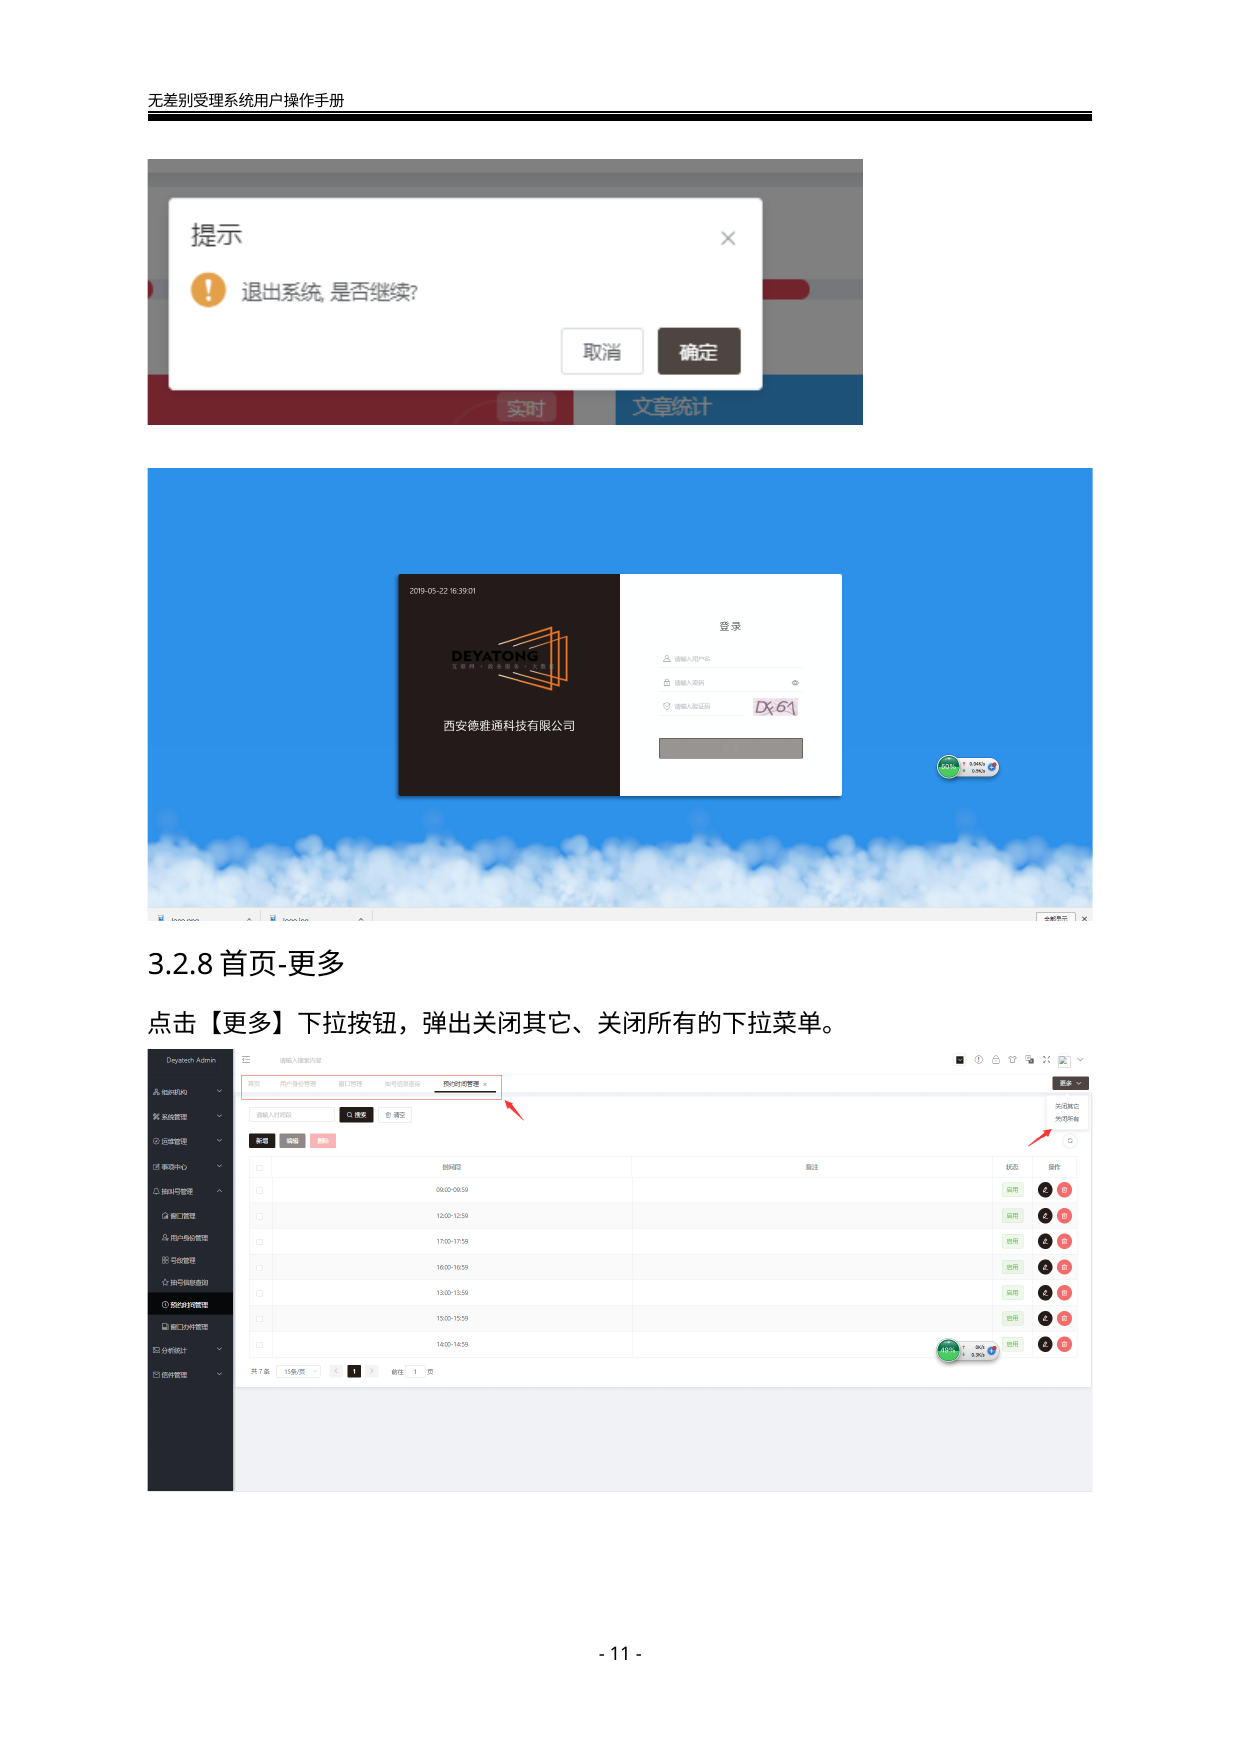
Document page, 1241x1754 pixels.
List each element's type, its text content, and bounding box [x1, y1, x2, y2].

subtitle 3.2.8首页-更多 [148, 940, 1092, 983]
picture [147, 1049, 1093, 1492]
picture [147, 468, 1093, 921]
text 点击【更多】下拉按钮，弹出关闭其它、关闭所有的下拉菜单。 [148, 1004, 1092, 1040]
picture [147, 159, 863, 425]
